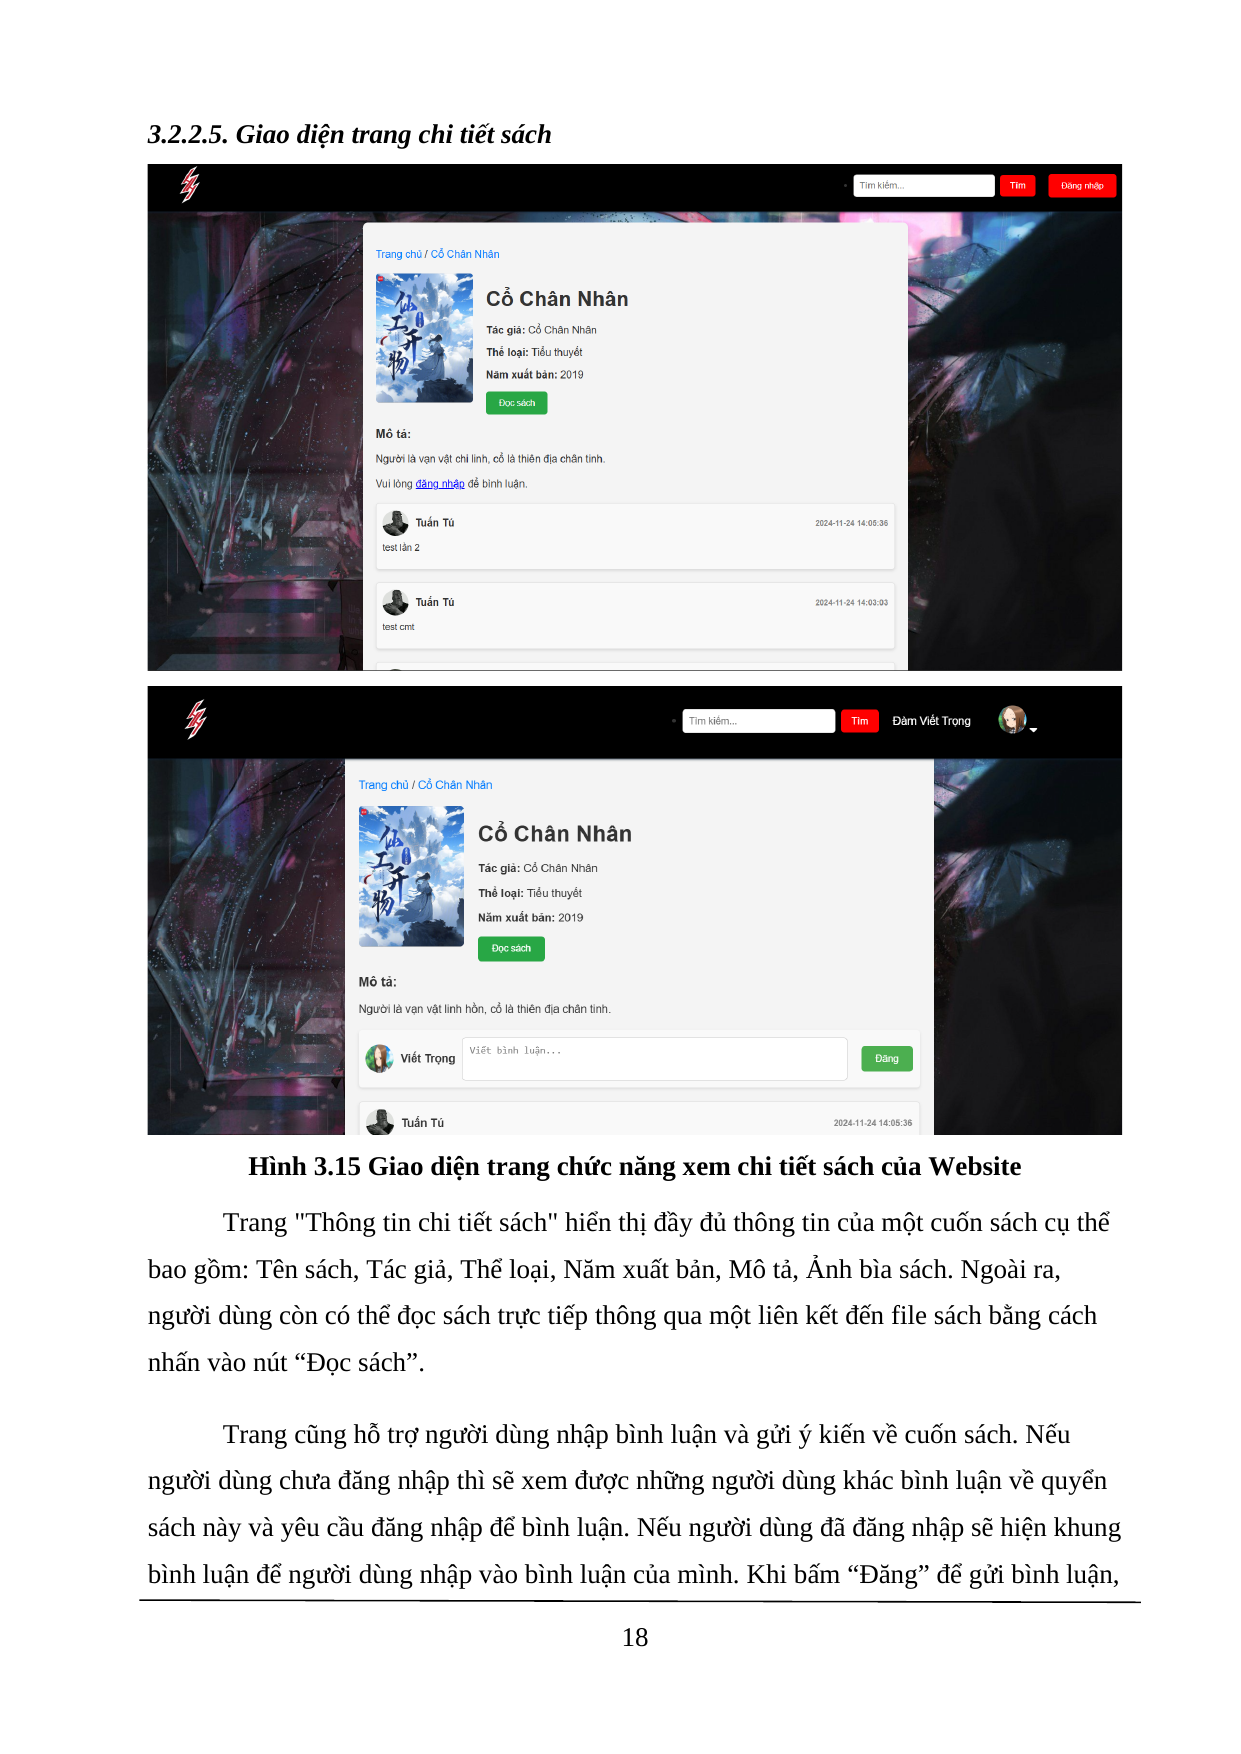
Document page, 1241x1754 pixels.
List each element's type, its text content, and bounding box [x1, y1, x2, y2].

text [148, 1418, 1122, 1589]
picture [147, 686, 1123, 1135]
subtitle 3.2.2.5. Giao diện trang chi tiết sách [148, 118, 1122, 149]
text Trang "Thông tin chi tiết sách" hiển thị đầy đủ thông tin của một cuốn sách cụ thể bao gồm: Tên sách, Tác giả, Thể loại, Năm xuất bản, Mô tả, Ảnh bìa sách. Ngoài ra, người dùng còn có thể đọc sách trực tiếp thông qua một liên kết đến file sách bằng cách nhấn vào nút “Đọc sách”. [148, 1206, 1122, 1377]
picture [147, 164, 1123, 671]
